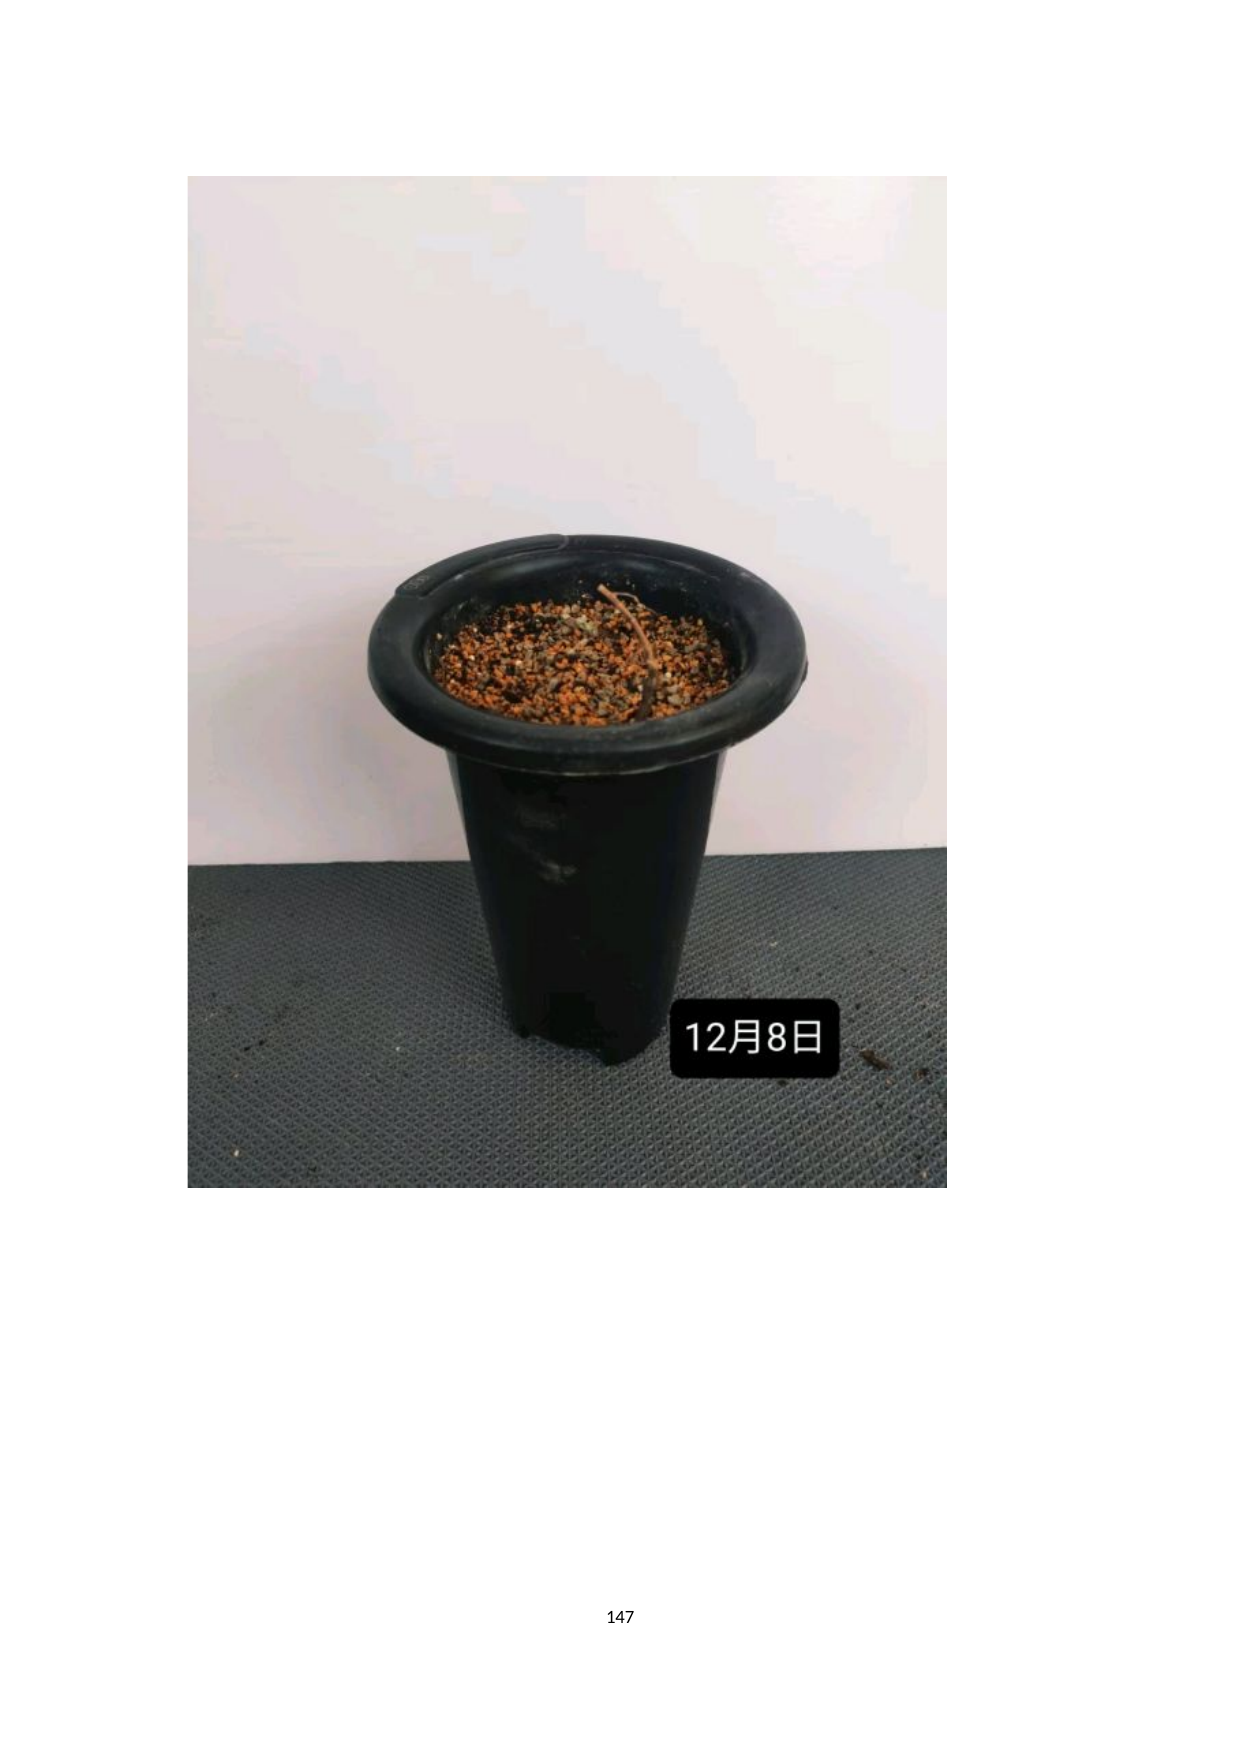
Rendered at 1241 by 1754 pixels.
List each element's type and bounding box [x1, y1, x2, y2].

picture [187, 176, 947, 1188]
